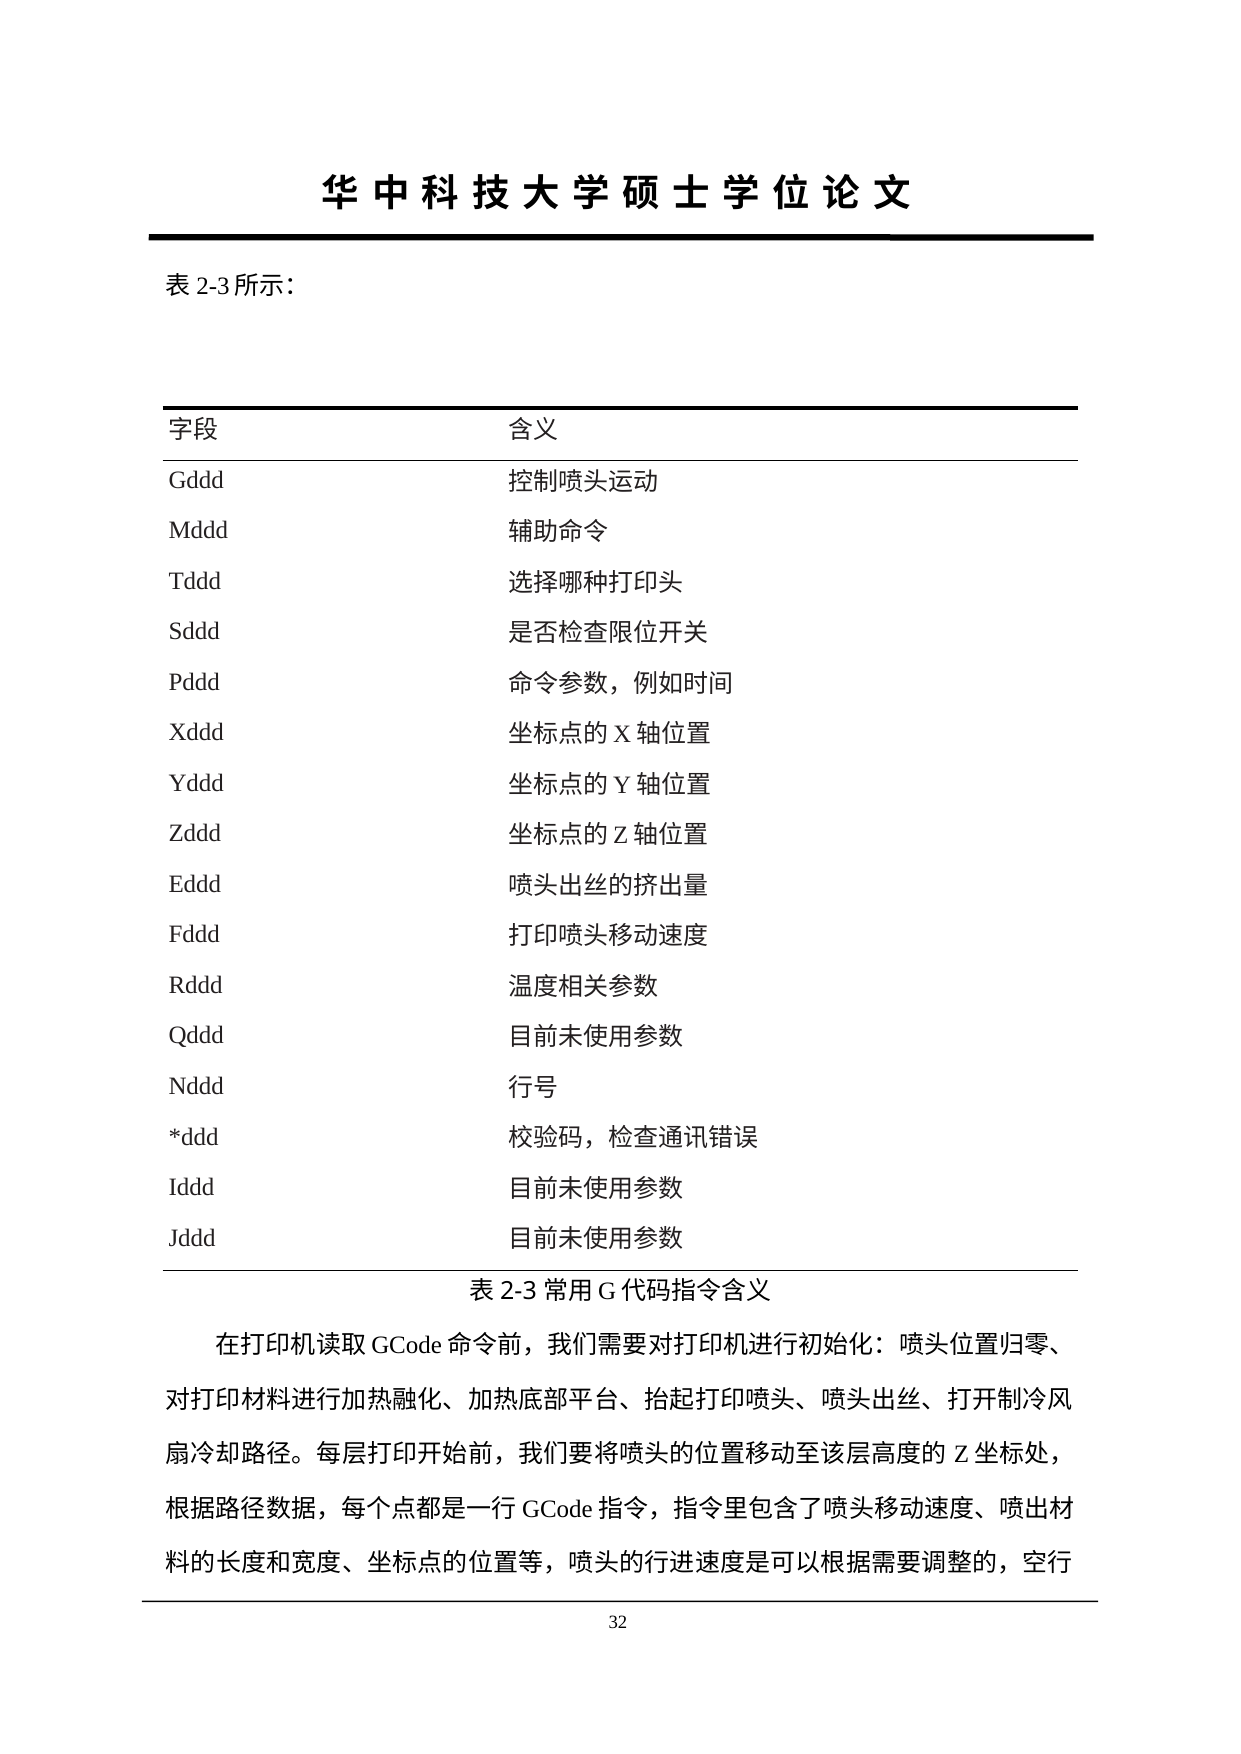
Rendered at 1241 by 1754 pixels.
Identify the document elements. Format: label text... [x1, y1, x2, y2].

table_cell Yddd [163, 764, 502, 815]
table_cell 命令参数，例如时间 [502, 663, 1078, 714]
table_cell 坐标点的Y轴位置 [502, 764, 1078, 815]
table_cell Jddd [163, 1219, 502, 1269]
table_cell Mddd [163, 512, 502, 562]
table_cell 控制喷头运动 [502, 461, 1078, 512]
table_cell Gddd [163, 461, 502, 512]
table_header 字段 [163, 410, 502, 460]
table_cell 行号 [502, 1068, 1078, 1118]
text 表 2-3 常用G代码指令含义 [165, 1271, 1075, 1307]
table_cell 坐标点的Z轴位置 [502, 815, 1078, 865]
table_cell Xddd [163, 714, 502, 764]
table_cell 目前未使用参数 [502, 1017, 1078, 1067]
table_cell 是否检查限位开关 [502, 613, 1078, 663]
table_cell 打印喷头移动速度 [502, 916, 1078, 966]
table_cell 目前未使用参数 [502, 1169, 1078, 1219]
table_cell Tddd [163, 562, 502, 613]
table_header 含义 [502, 410, 1078, 460]
table_cell 校验码，检查通讯错误 [502, 1118, 1078, 1168]
table_cell Eddd [163, 865, 502, 916]
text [165, 266, 1075, 302]
table_cell 喷头出丝的挤出量 [502, 865, 1078, 916]
table_cell 选择哪种打印头 [502, 562, 1078, 613]
table_cell Nddd [163, 1068, 502, 1118]
table_cell Iddd [163, 1169, 502, 1219]
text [165, 1325, 1075, 1579]
table_cell 目前未使用参数 [502, 1219, 1078, 1269]
table_cell *ddd [163, 1118, 502, 1168]
table_cell Sddd [163, 613, 502, 663]
table_cell Pddd [163, 663, 502, 714]
table_cell Rddd [163, 966, 502, 1017]
table_cell Qddd [163, 1017, 502, 1067]
table_cell Fddd [163, 916, 502, 966]
table_cell 坐标点的X轴位置 [502, 714, 1078, 764]
table_cell Zddd [163, 815, 502, 865]
table_cell 辅助命令 [502, 512, 1078, 562]
table_cell 温度相关参数 [502, 966, 1078, 1017]
